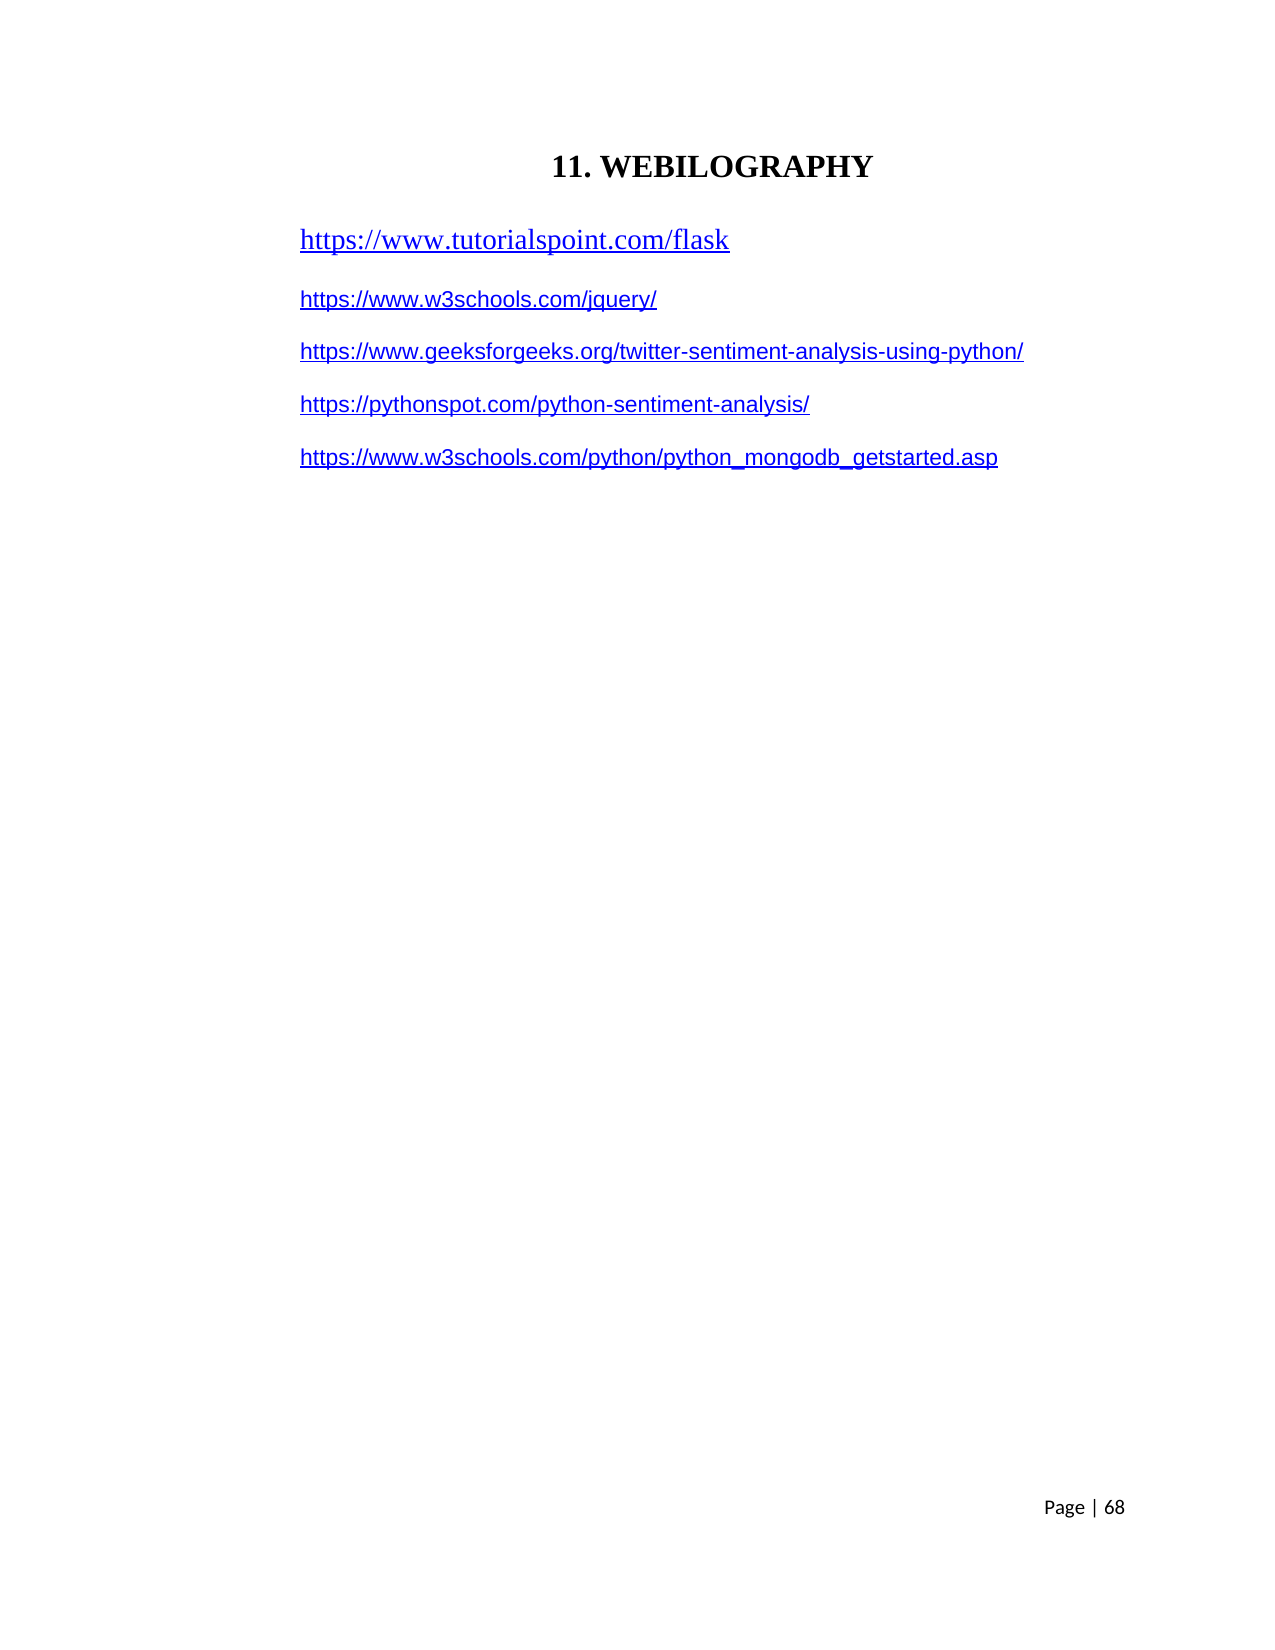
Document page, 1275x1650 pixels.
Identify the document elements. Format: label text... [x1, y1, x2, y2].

text https://www.geeksforgeeks.org/twitter-sentiment-analysis-using-python/ [300, 338, 1125, 365]
text https://www.w3schools.com/jquery/ [300, 286, 1125, 312]
text https://www.tutorialspoint.com/flask [300, 222, 1125, 256]
text 11. WEBILOGRAPHY [300, 147, 1125, 184]
text https://www.w3schools.com/python/python_mongodb_getstarted.asp [300, 444, 1125, 470]
text https://pythonspot.com/python-sentiment-analysis/ [300, 391, 1125, 417]
